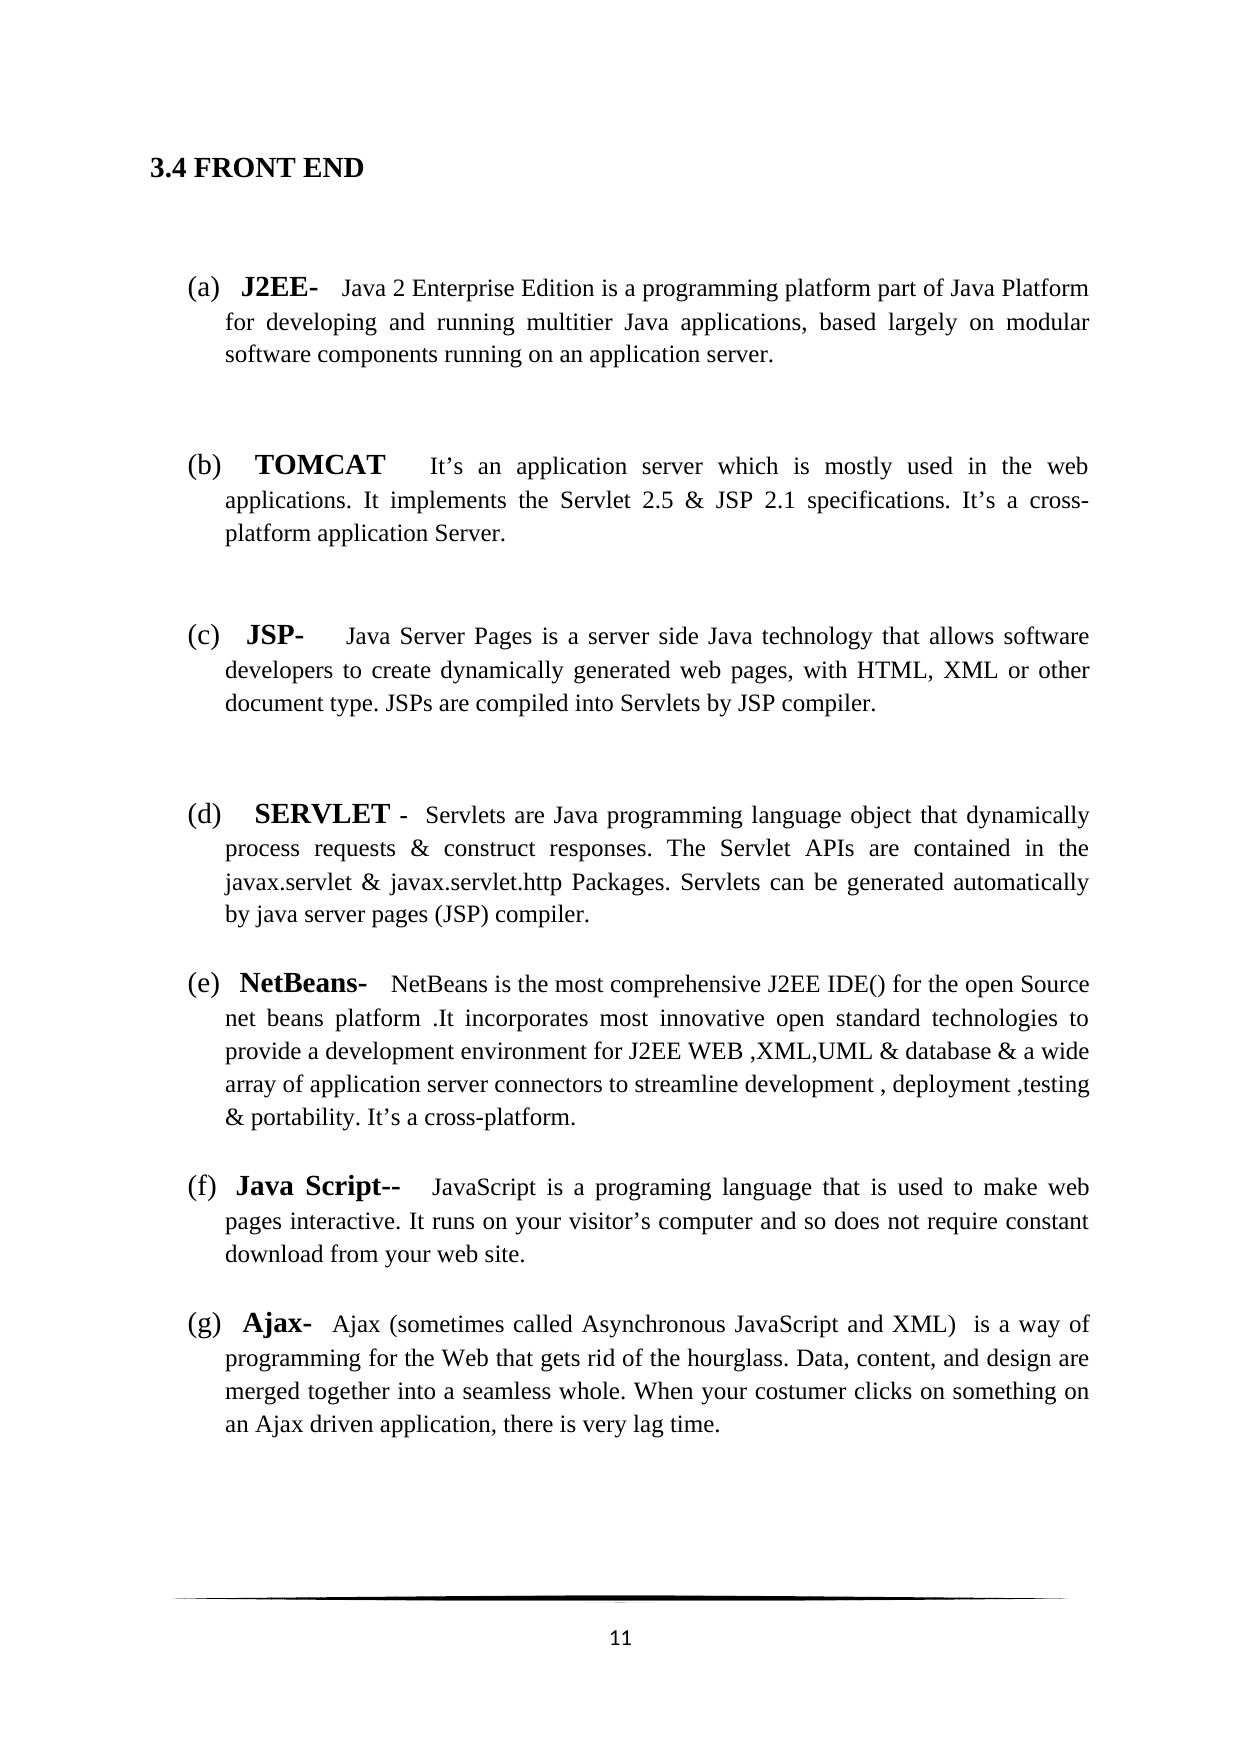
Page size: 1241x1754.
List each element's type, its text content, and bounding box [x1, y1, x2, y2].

list J2EE- Java 2 Enterprise Edition is a programming platform part of Java Platform for developing and running multitier Java applications, based largely on modular software components running on an application server. [187, 269, 1090, 368]
list Ajax- Ajax (sometimes called Asynchronous JavaScript and XML) is a way of programming for the Web that gets rid of the hourglass. Data, content, and design are merged together into a seamless whole. When your costumer clicks on something on an Ajax driven application, there is very lag time. [187, 1305, 1090, 1438]
list SERVLET - Servlets are Java programming language object that dynamically process requests & construct responses. The Servlet APIs are contained in the javax.servlet & javax.servlet.http Packages. Servlets can be generated automatically by java server pages (JSP) compiler. [187, 796, 1090, 928]
picture [171, 1594, 1069, 1603]
list Java Script-- JavaScript is a programing language that is used to make web pages interactive. It runs on your visitor’s computer and so does not require constant download from your web site. [187, 1168, 1090, 1268]
list TOMCAT It’s an application server which is mostly used in the web applications. It implements the Servlet 2.5 & JSP 2.1 specifications. It’s a cross-platform application Server. [187, 447, 1090, 547]
list NetBeans- NetBeans is the most comprehensive J2EE IDE() for the open Source net beans platform .It incorporates most innovative open standard technologies to provide a development environment for J2EE WEB ,XML,UML & database & a wide array of application server connectors to streamline development , deployment ,testing & portability. It’s a cross-platform. [187, 966, 1090, 1131]
list JSP- Java Server Pages is a server side Java technology that allows software developers to create dynamically generated web pages, with HTML, XML or other document type. JSPs are compiled into Servlets by JSP compiler. [187, 617, 1090, 717]
text 3.4 FRONT END [150, 150, 1090, 183]
